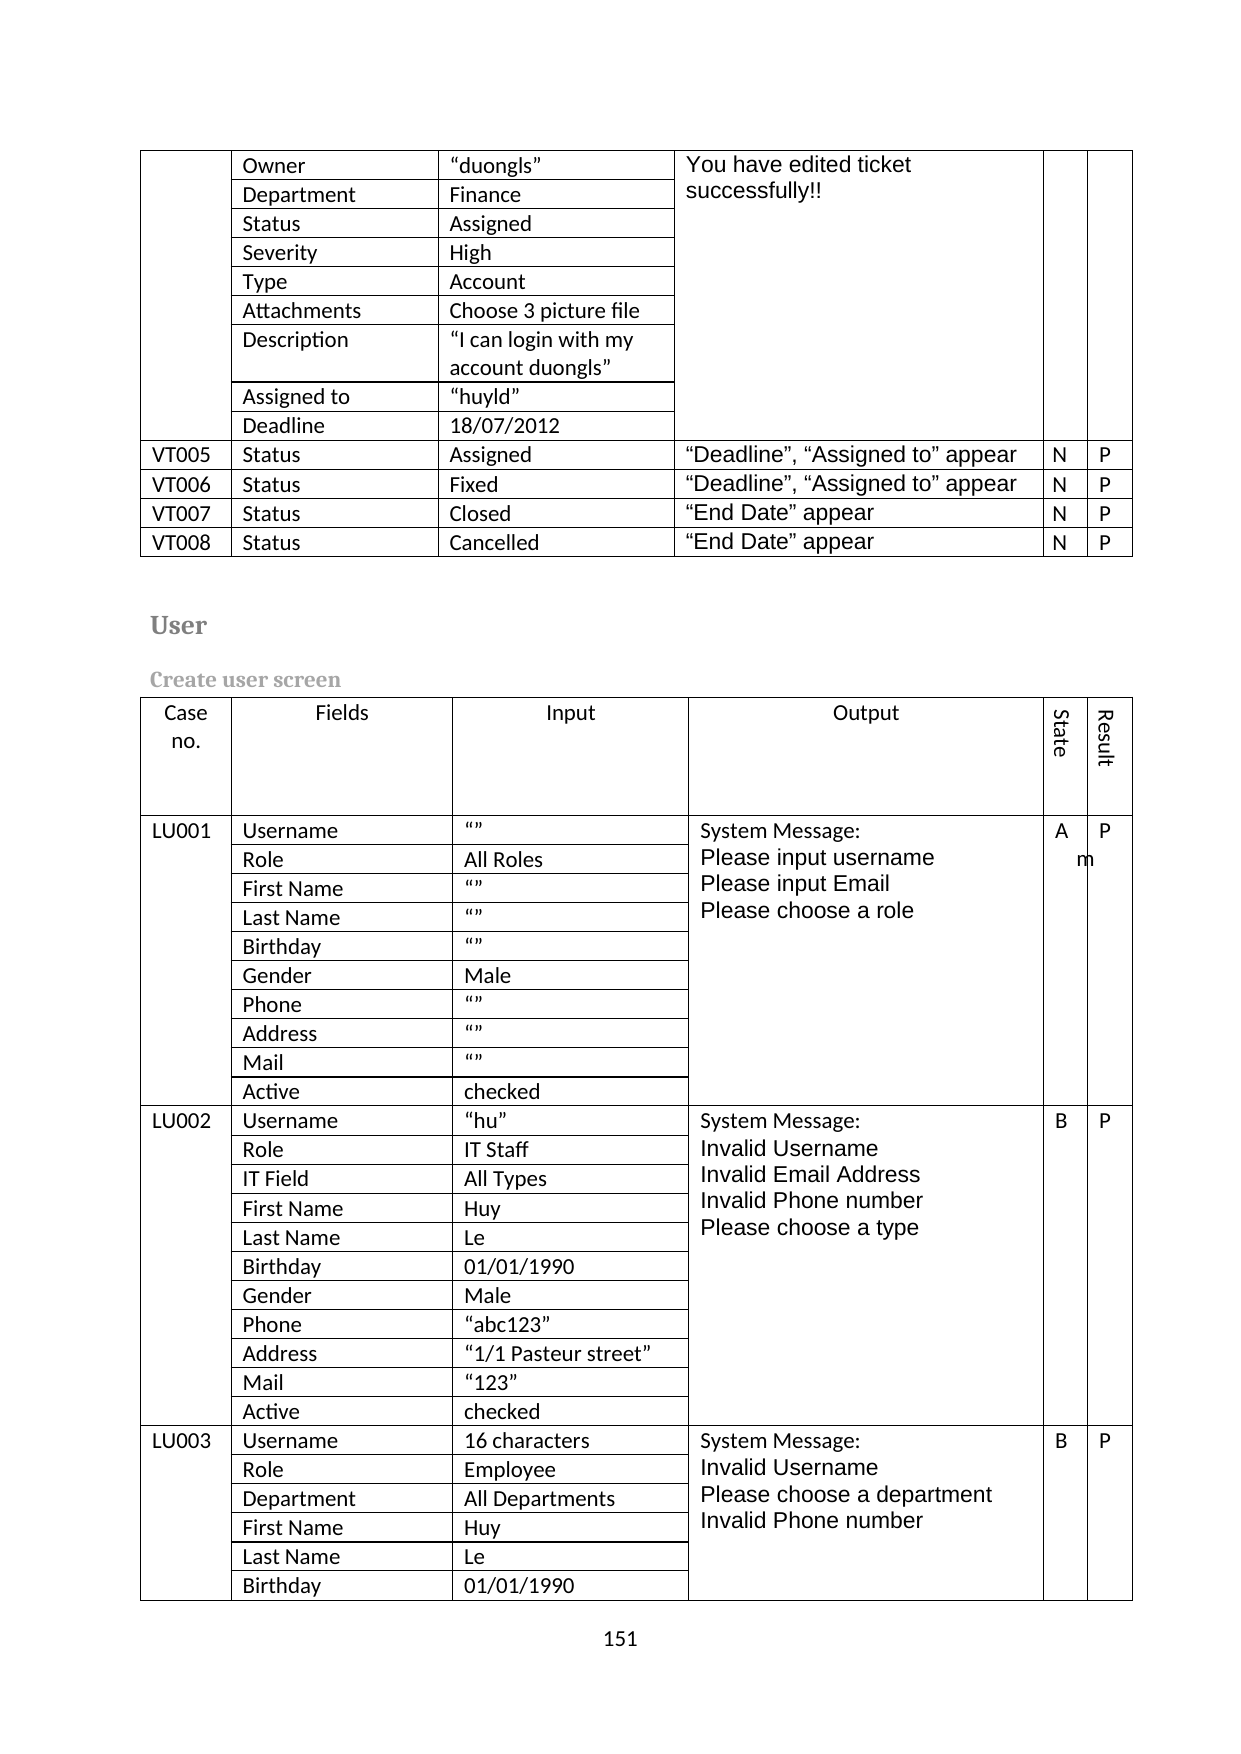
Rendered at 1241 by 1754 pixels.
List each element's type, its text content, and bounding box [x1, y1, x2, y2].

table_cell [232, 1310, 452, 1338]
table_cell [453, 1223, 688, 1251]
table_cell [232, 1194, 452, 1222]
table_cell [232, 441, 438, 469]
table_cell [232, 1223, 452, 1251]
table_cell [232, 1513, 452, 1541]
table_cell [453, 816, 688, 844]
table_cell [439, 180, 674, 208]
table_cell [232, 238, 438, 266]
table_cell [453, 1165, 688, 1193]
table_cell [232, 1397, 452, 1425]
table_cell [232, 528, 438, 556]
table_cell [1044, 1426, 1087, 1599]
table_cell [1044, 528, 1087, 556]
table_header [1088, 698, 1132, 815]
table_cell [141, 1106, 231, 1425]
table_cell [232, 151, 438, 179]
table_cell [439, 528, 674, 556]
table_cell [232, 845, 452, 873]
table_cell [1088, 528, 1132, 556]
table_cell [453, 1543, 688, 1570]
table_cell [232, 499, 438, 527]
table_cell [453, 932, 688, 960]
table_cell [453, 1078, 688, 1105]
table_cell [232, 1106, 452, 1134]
subtitle User [150, 610, 1090, 641]
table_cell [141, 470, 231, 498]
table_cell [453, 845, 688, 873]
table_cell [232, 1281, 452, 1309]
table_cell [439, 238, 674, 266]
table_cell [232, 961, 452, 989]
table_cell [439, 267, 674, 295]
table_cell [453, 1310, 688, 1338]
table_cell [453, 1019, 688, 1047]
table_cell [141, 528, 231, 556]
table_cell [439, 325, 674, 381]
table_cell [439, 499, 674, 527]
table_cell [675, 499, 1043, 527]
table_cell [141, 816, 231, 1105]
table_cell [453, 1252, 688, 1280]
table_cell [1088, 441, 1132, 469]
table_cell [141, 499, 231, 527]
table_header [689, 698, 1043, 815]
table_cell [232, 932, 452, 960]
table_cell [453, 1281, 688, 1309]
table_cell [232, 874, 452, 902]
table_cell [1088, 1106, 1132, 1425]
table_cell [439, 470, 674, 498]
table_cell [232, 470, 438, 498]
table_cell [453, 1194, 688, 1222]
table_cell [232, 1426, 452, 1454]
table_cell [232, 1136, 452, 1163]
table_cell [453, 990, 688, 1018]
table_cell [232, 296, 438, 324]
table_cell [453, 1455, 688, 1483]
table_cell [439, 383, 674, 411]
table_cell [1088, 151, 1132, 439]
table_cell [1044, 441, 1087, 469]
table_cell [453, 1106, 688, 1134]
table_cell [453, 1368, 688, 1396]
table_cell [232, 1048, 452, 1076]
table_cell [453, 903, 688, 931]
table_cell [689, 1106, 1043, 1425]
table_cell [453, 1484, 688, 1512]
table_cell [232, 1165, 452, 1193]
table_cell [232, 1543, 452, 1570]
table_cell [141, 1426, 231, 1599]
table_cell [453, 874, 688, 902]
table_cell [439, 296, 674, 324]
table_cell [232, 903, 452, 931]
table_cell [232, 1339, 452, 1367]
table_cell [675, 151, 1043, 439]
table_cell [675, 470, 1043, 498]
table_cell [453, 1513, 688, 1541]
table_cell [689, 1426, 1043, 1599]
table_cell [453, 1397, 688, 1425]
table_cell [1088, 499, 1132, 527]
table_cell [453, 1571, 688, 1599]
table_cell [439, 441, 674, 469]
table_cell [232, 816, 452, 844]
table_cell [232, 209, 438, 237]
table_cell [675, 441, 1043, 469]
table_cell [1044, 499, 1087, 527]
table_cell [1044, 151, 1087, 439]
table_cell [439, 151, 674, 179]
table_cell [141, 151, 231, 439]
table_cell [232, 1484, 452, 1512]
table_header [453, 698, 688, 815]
subtitle Create user screen [150, 666, 1090, 693]
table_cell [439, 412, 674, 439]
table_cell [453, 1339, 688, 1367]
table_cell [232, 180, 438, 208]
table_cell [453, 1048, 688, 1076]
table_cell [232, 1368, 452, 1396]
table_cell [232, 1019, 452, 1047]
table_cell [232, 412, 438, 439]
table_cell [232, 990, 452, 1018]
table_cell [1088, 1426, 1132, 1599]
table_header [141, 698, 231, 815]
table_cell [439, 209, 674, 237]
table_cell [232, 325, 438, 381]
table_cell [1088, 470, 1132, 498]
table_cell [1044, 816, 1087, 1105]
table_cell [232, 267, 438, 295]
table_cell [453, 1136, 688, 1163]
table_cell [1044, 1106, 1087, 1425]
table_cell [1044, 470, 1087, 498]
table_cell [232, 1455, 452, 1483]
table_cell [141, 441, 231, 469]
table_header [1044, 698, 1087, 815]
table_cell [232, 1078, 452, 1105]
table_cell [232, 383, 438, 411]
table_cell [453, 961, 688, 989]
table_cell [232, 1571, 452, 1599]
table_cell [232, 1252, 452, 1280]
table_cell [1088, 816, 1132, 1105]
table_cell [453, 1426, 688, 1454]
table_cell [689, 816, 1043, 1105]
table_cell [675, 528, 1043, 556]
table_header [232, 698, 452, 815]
